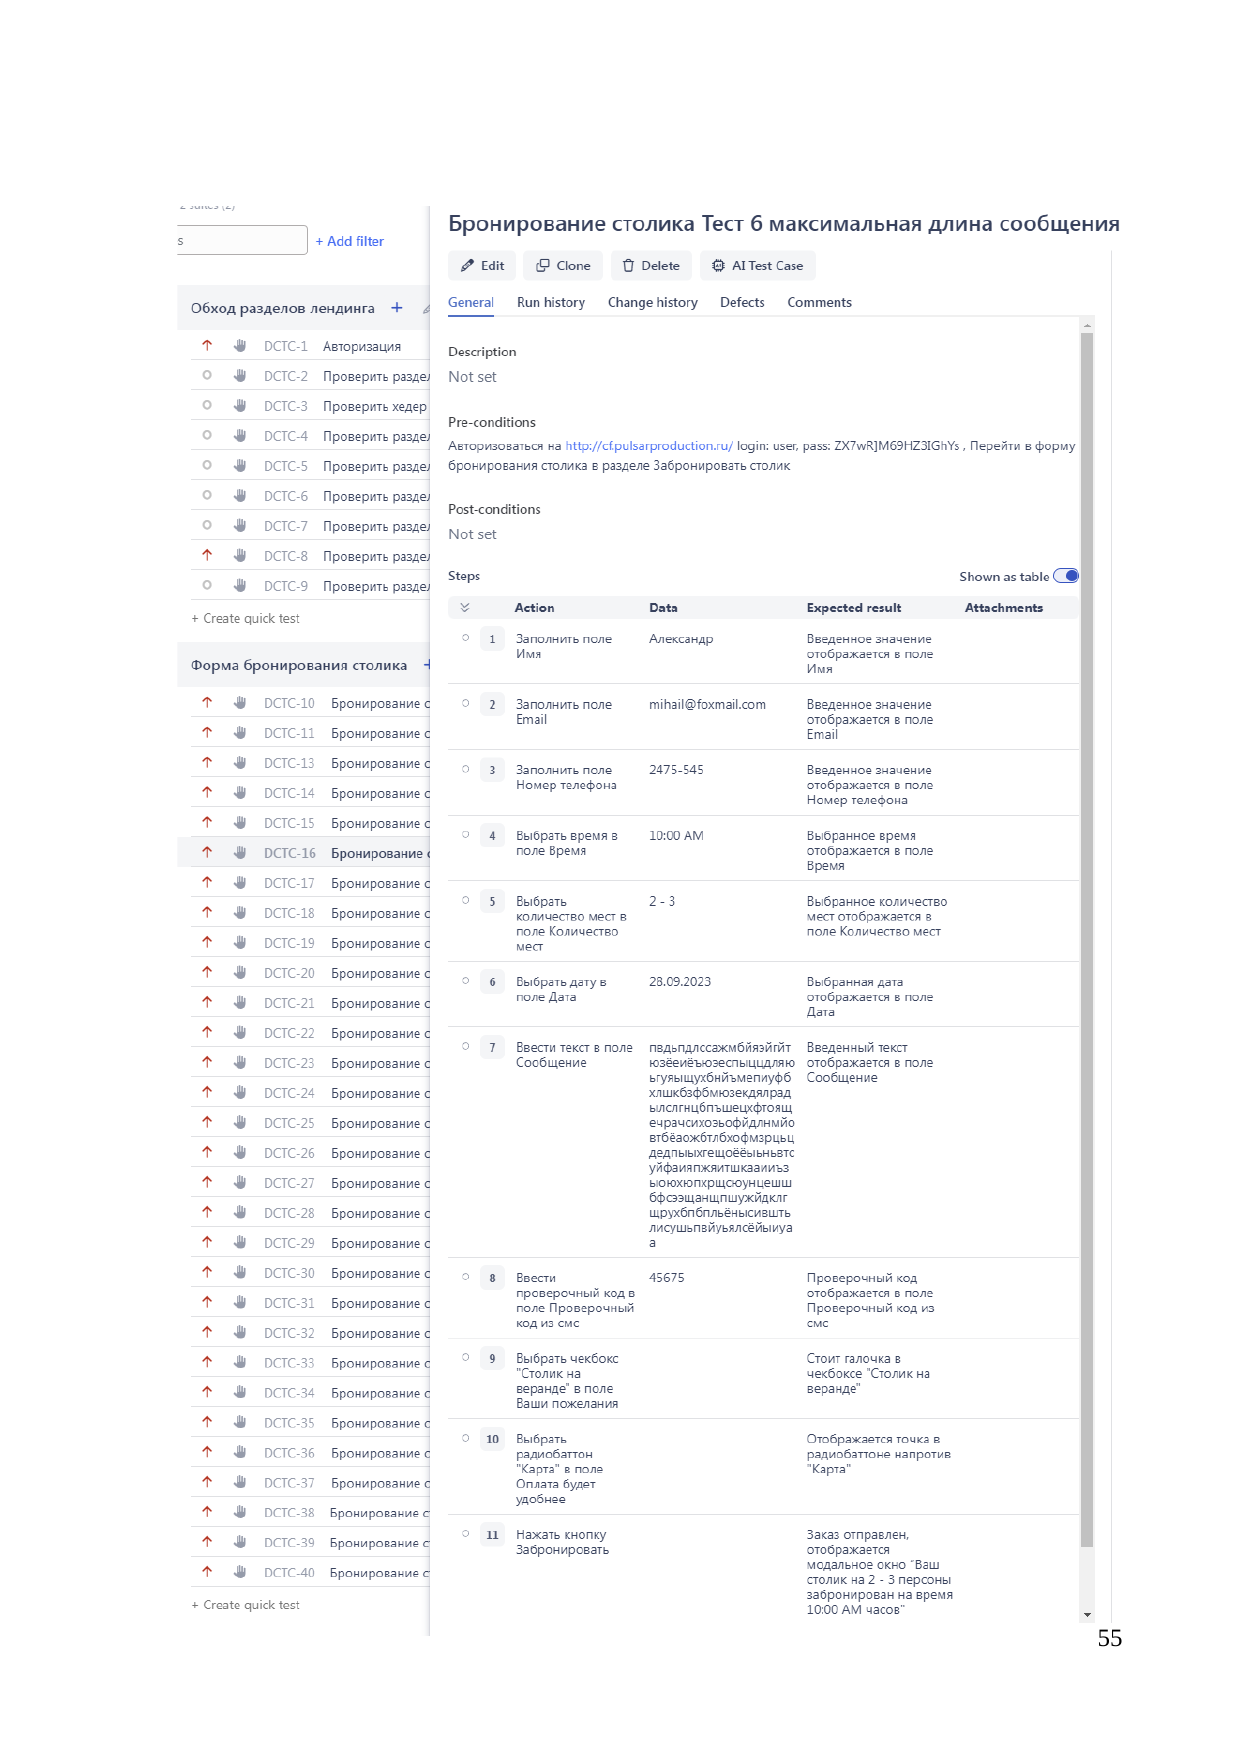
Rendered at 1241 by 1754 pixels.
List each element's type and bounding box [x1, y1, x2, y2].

picture [177, 206, 1123, 1636]
